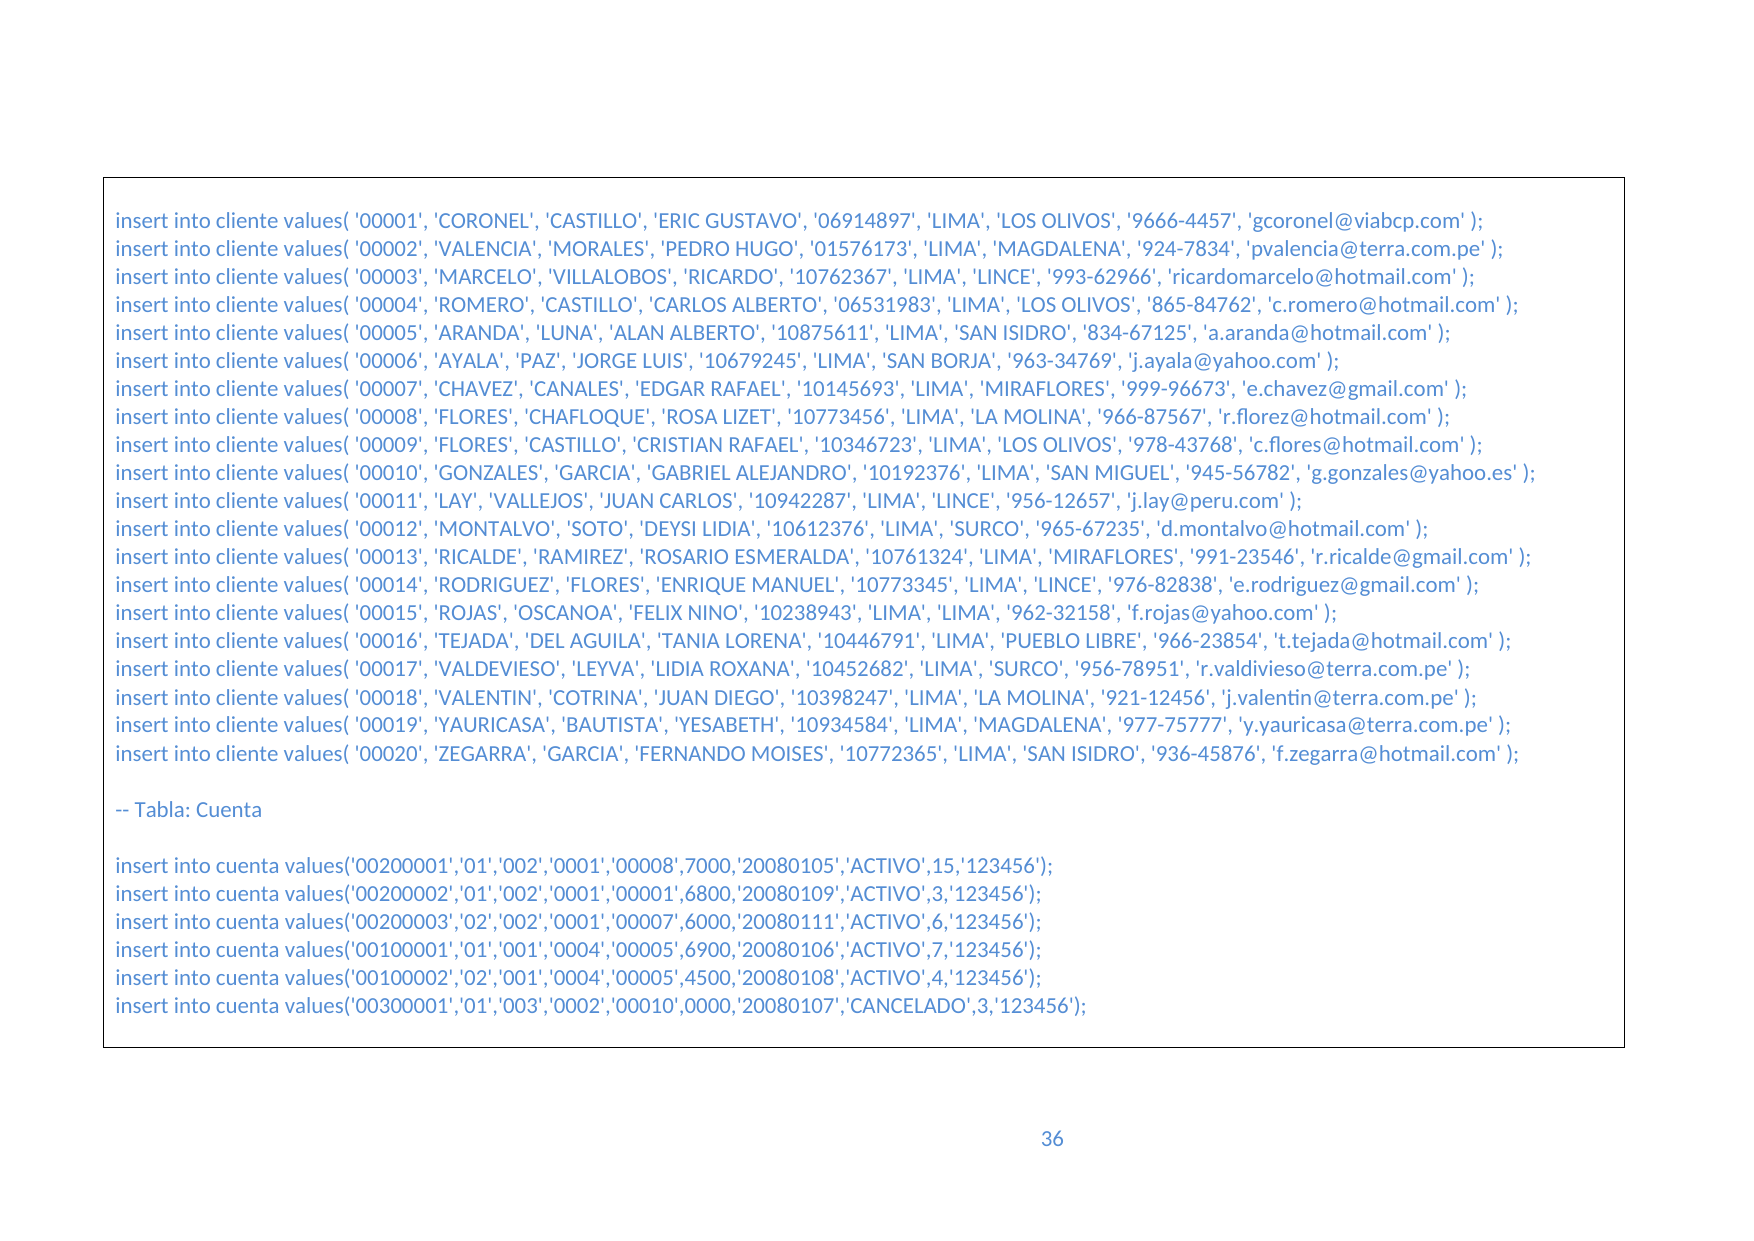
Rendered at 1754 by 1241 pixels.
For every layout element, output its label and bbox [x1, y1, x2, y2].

table_header [104, 178, 1624, 1047]
